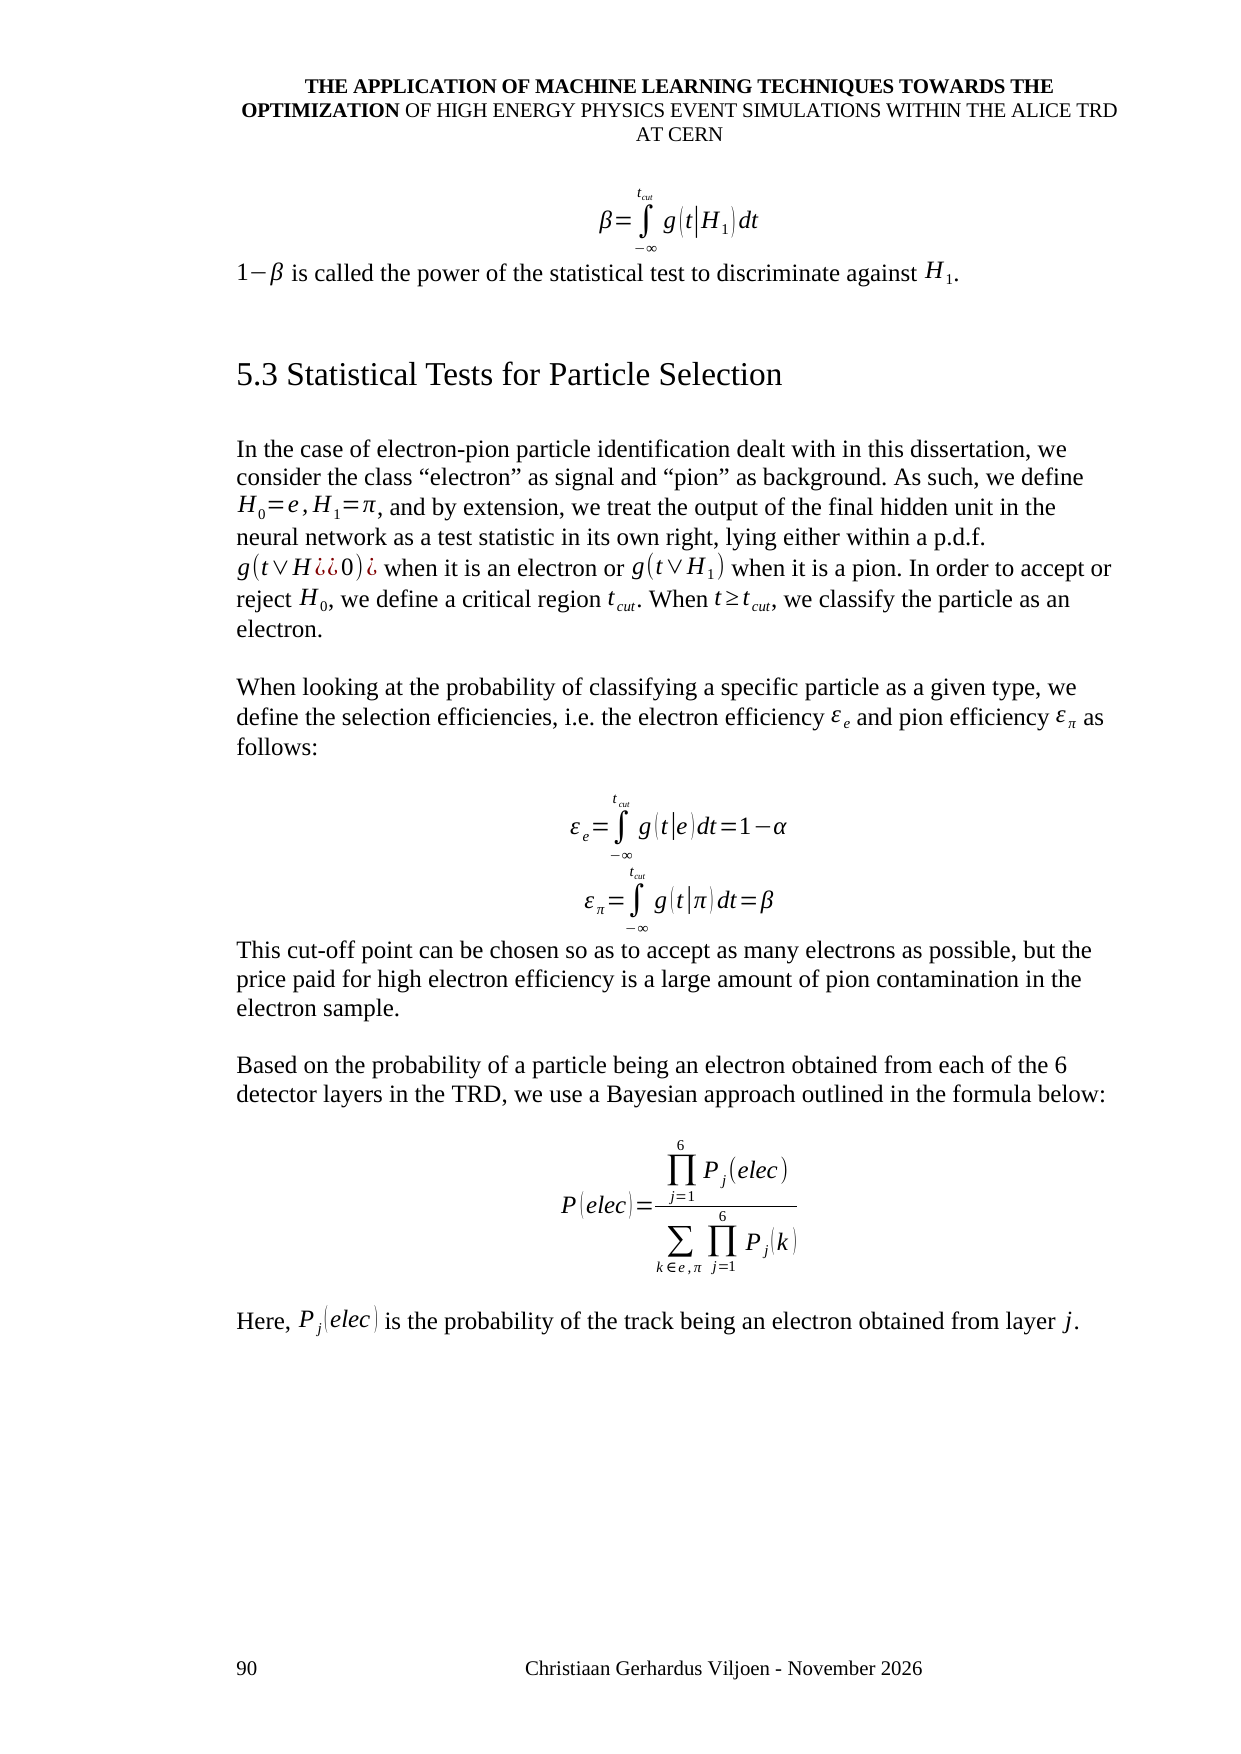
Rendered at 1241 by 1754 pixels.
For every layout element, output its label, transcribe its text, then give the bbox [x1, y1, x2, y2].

text When looking at the probability of classifying a specific particle as a given type, we define the selection efficiencies, i.e. the electron efficiency and pion efficiency as follows: [236, 672, 1122, 761]
text In the case of electron-pion particle identification dealt with in this dissertation, we consider the class “electron” as signal and “pion” as background. As such, we define , and by extension, we treat the output of the final hidden unit in the neural network as a test statistic in its own right, lying either within a p.d.f. when it is an electron or when it is a pion. In order to accept or reject , we define a critical region . When , we classify the particle as an electron. [236, 434, 1122, 643]
text Here, is the probability of the track being an electron obtained from layer . [236, 1304, 1122, 1337]
text This cut-off point can be chosen so as to accept as many electrons as possible, but the price paid for high electron efficiency is a large amount of pion contamination in the electron sample. [236, 936, 1122, 1022]
text Based on the probability of a particle being an electron obtained from each of the 6 detector layers in the TRD, we use a Bayesian approach outlined in the formula below: [236, 1051, 1122, 1108]
text is called the power of the statistical test to discriminate against . [236, 256, 1122, 288]
subtitle Statistical Tests for Particle Selection [236, 354, 1122, 392]
